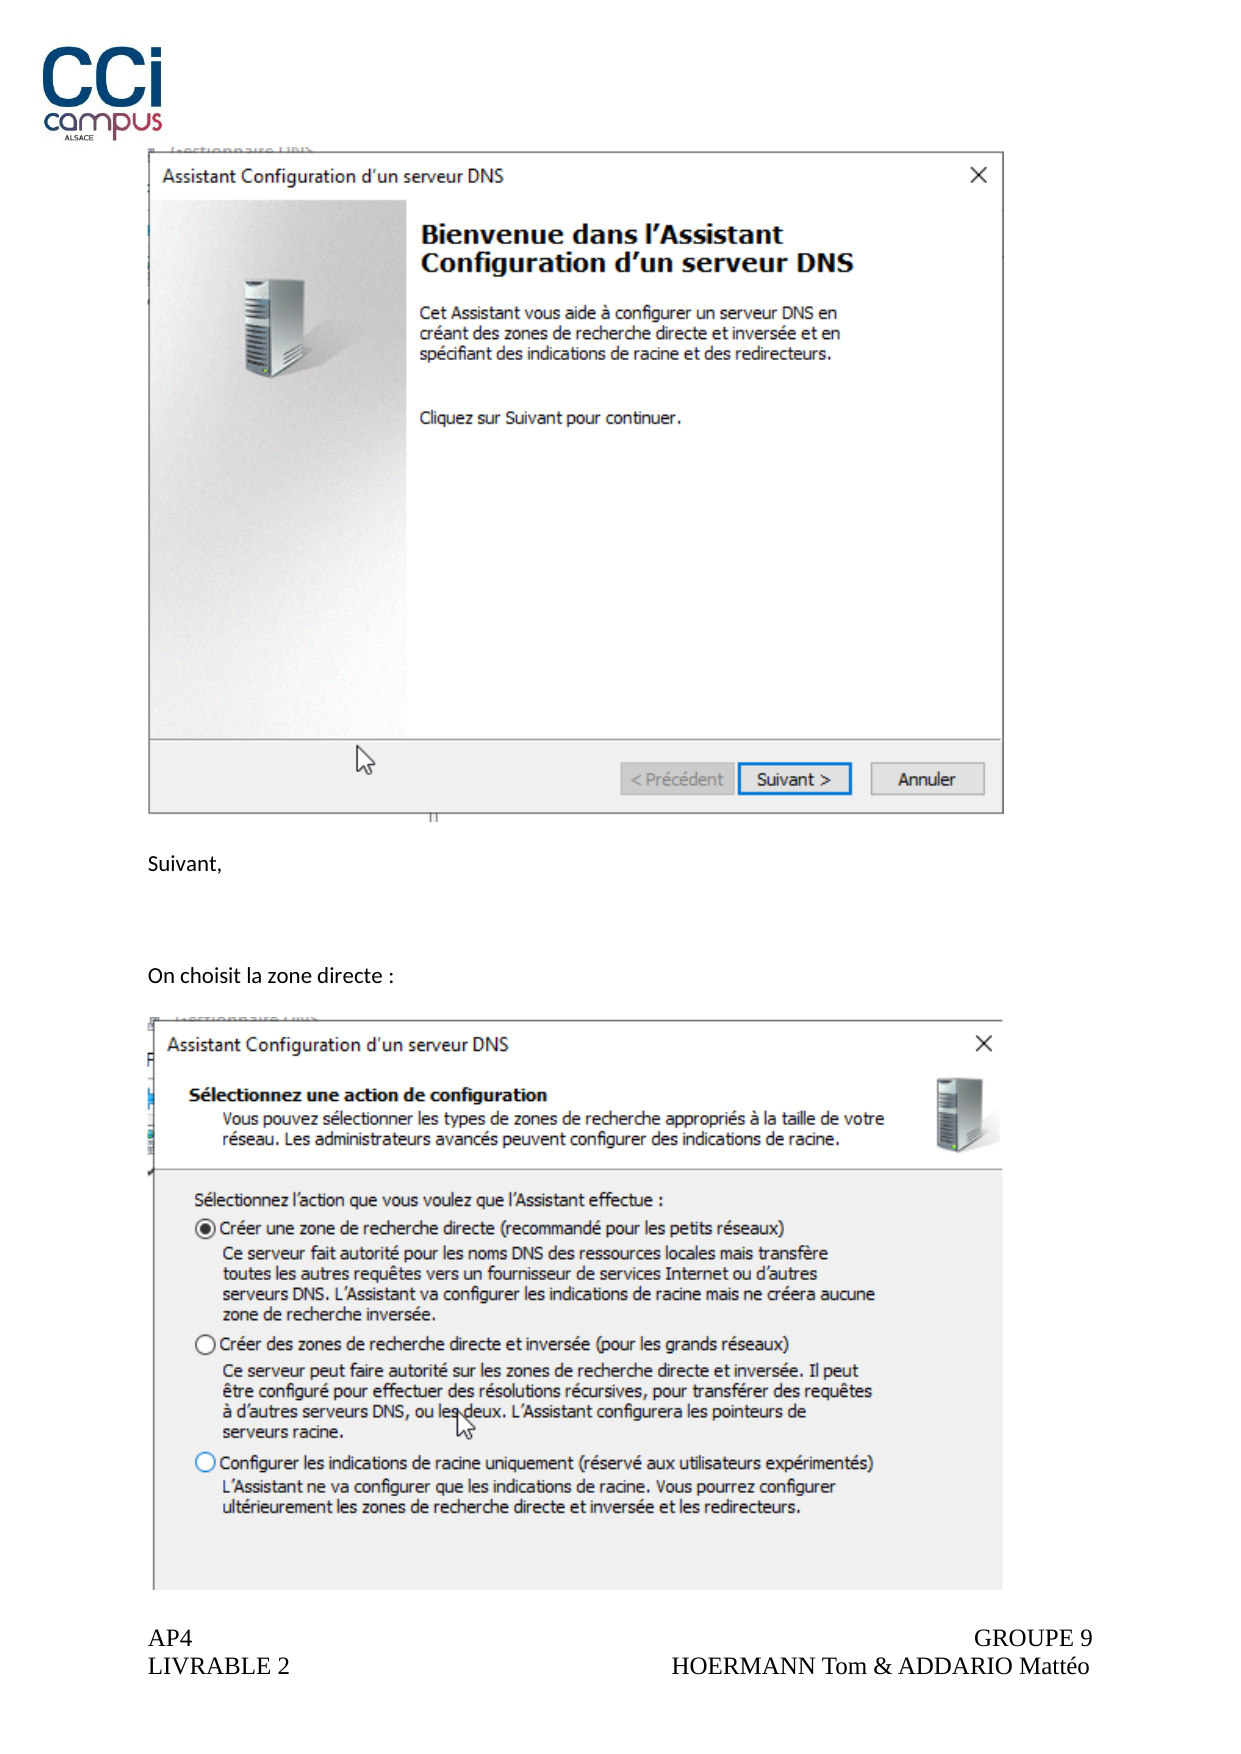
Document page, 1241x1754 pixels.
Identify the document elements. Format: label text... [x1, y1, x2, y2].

picture [147, 1017, 1003, 1590]
text On choisit la zone directe : [148, 961, 1093, 989]
text Suivant, [148, 849, 1093, 877]
picture [35, 26, 1004, 822]
